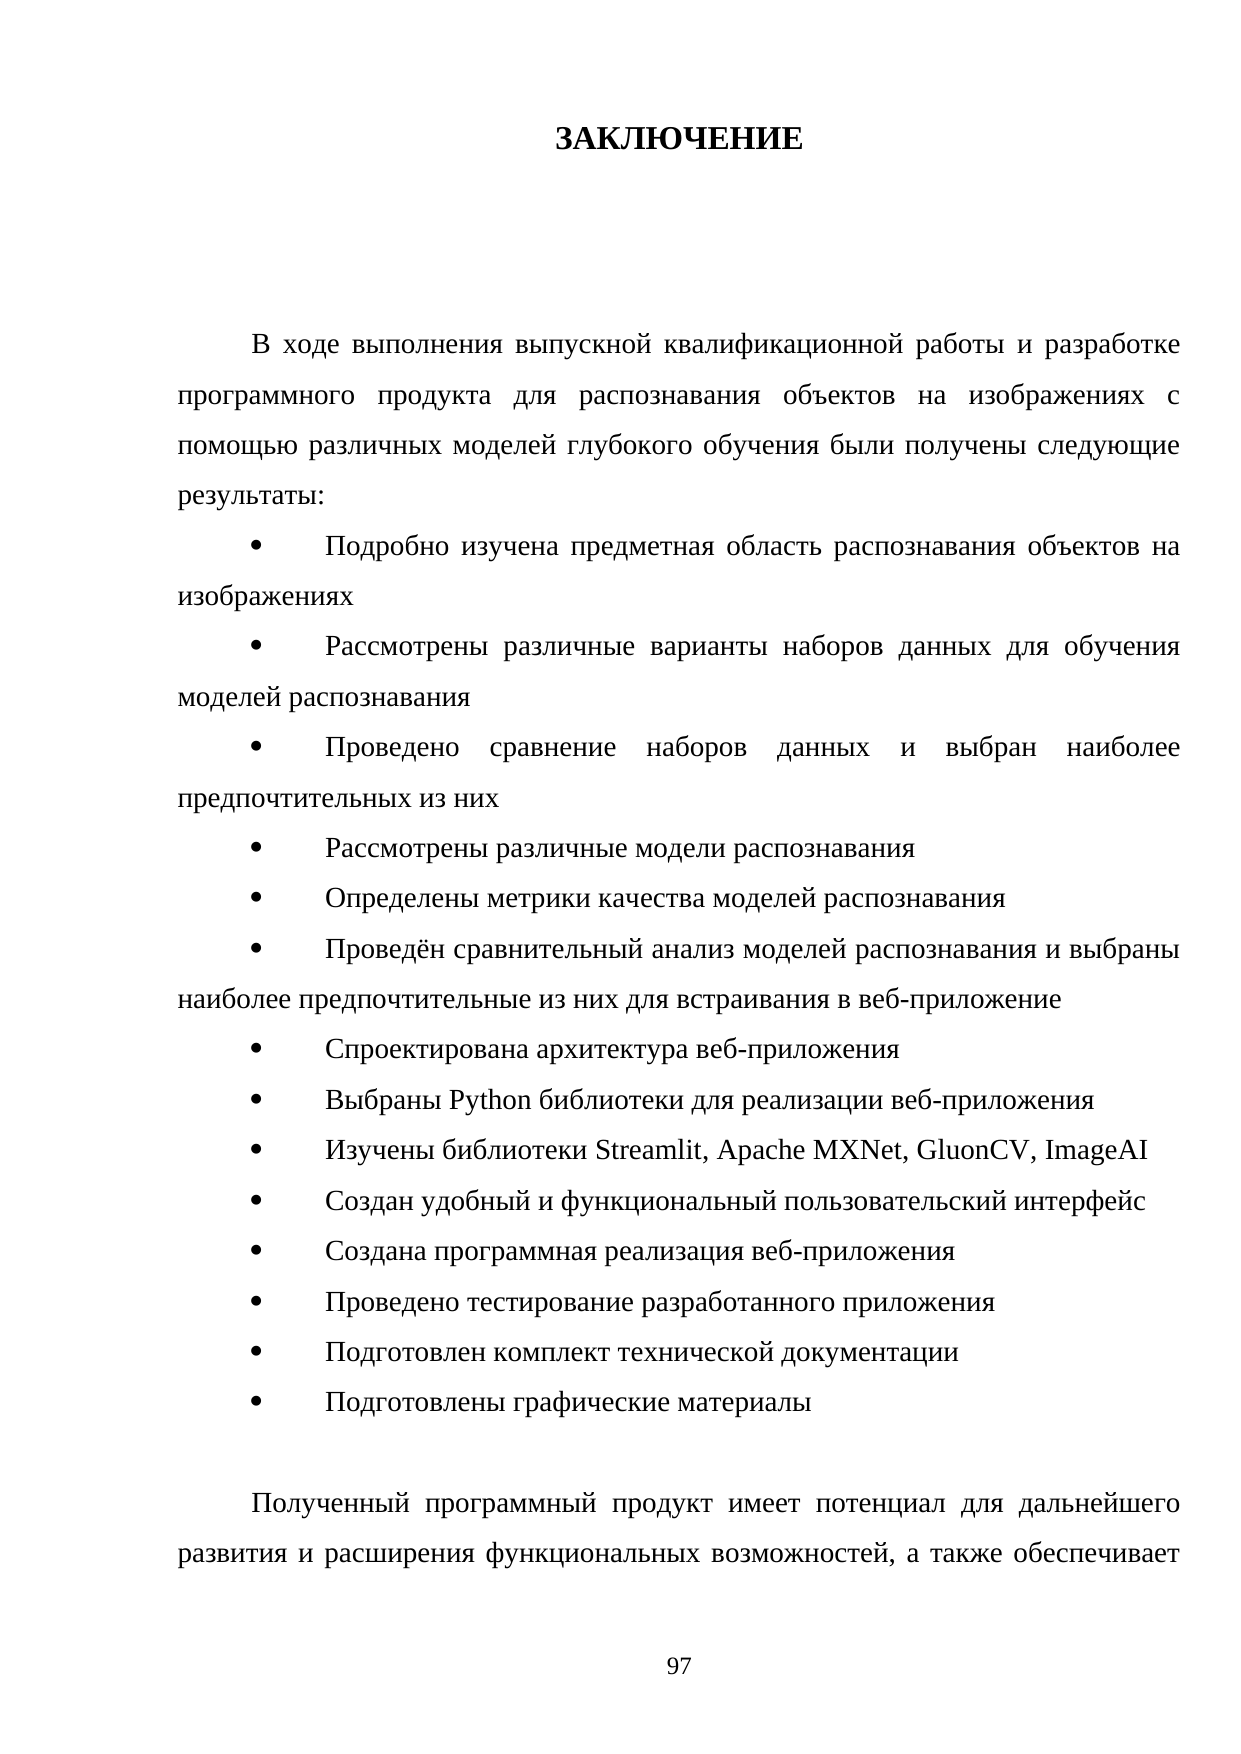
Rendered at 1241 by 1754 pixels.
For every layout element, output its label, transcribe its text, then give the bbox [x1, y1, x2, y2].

list Создана программная реализация веб-приложения [177, 1233, 1181, 1267]
list Проведено сравнение наборов данных и выбран наиболее предпочтительных из них [177, 729, 1181, 813]
list Спроектирована архитектура веб-приложения [177, 1032, 1181, 1065]
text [177, 1485, 1181, 1569]
list Подготовлены графические материалы [177, 1384, 1181, 1418]
list Подготовлен комплект технической документации [177, 1334, 1181, 1368]
list Проведён сравнительный анализ моделей распознавания и выбраны наиболее предпочтительные из них для встраивания в веб-приложение [177, 931, 1181, 1015]
list Подробно изучена предметная область распознавания объектов на изображениях [177, 528, 1181, 612]
list Определены метрики качества моделей распознавания [177, 880, 1181, 914]
subtitle ЗАКЛЮЧЕНИЕ [177, 118, 1181, 156]
list Создан удобный и функциональный пользовательский интерфейс [177, 1183, 1181, 1216]
list Рассмотрены различные модели распознавания [177, 830, 1181, 864]
text В ходе выполнения выпускной квалификационной работы и разработке программного продукта для распознавания объектов на изображениях с помощью различных моделей глубокого обучения были получены следующие результаты: [177, 327, 1181, 511]
list Рассмотрены различные варианты наборов данных для обучения моделей распознавания [177, 628, 1181, 712]
list Проведено тестирование разработанного приложения [177, 1284, 1181, 1317]
list Выбраны Python библиотеки для реализации веб-приложения [177, 1082, 1181, 1116]
list Изучены библиотеки Streamlit, Apache MXNet, GluonCV, ImageAI [177, 1132, 1181, 1166]
